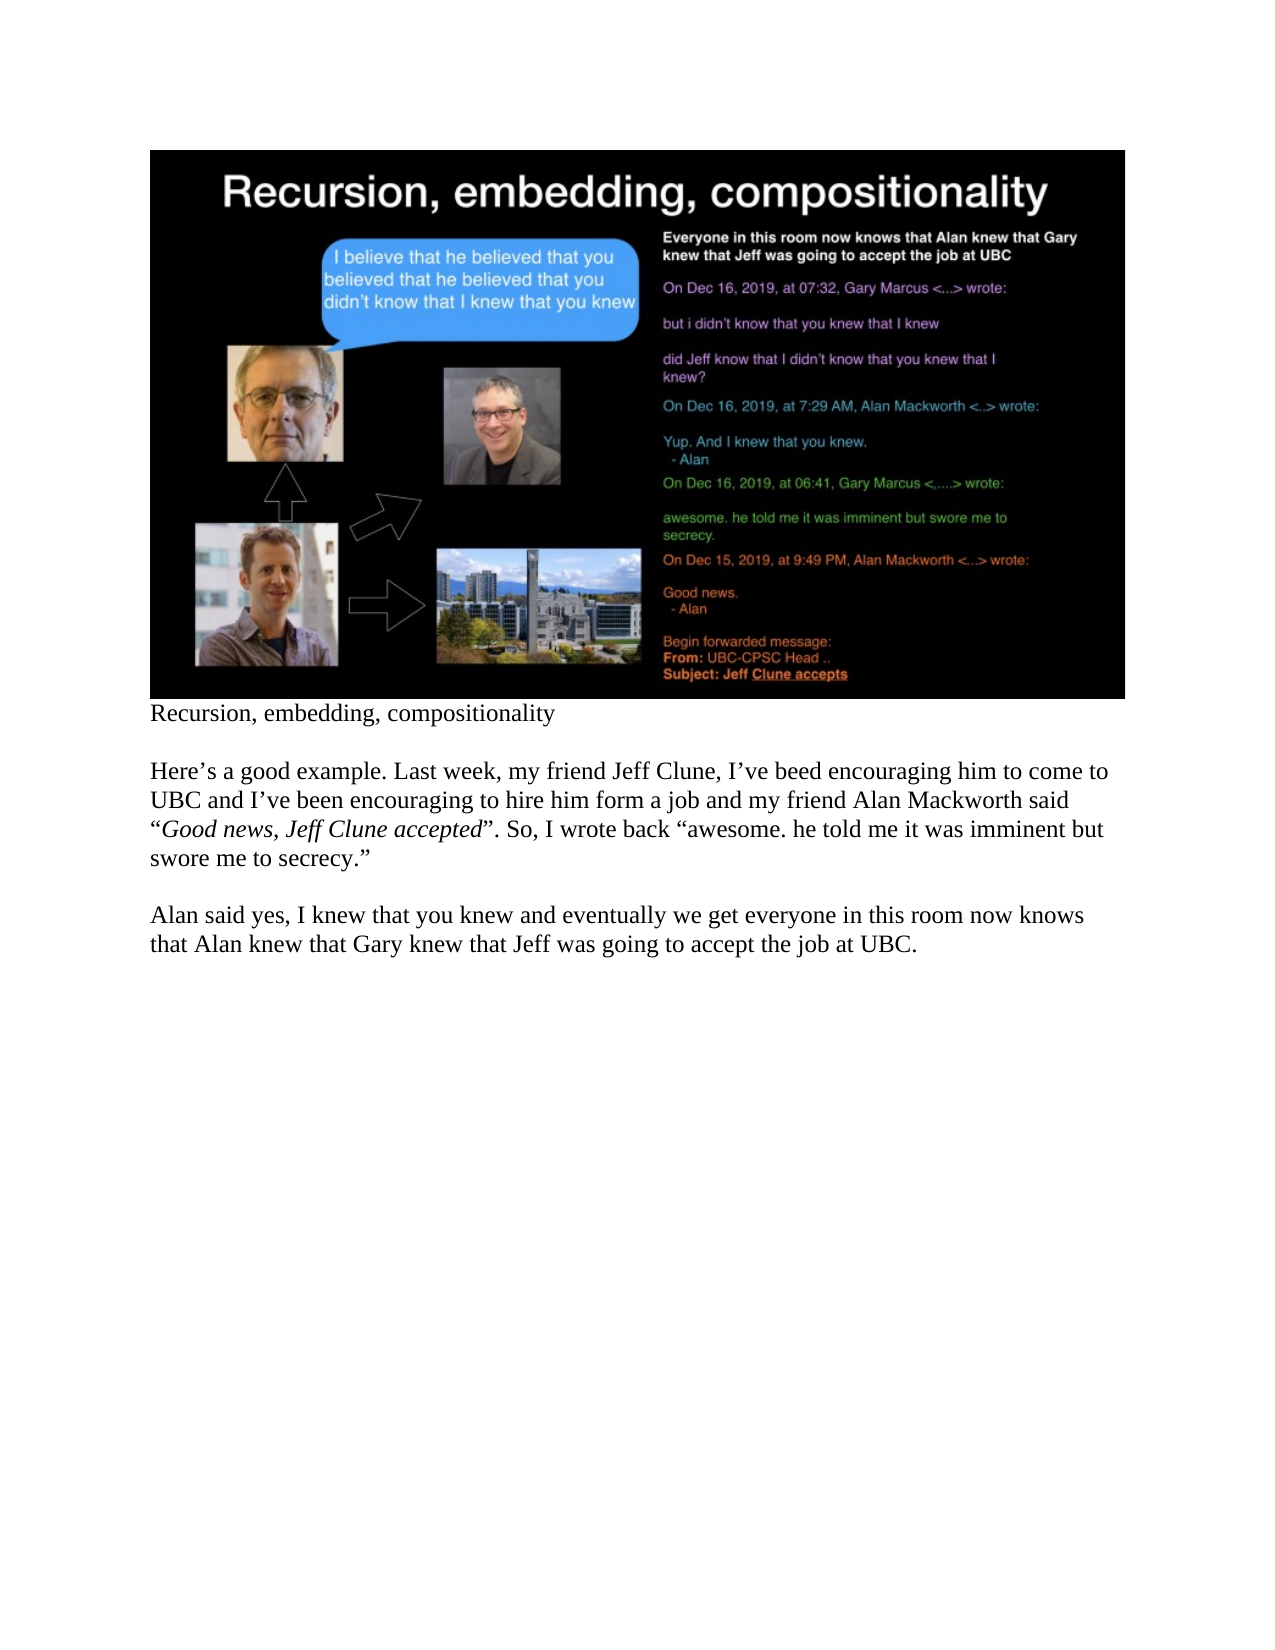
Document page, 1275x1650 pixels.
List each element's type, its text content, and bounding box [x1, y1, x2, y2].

text Recursion, embedding, compositionality [150, 699, 1125, 727]
text Here’s a good example. Last week, my friend Jeff Clune, I’ve beed encouraging him to come to UBC and I’ve been encouraging to hire him form a job and my friend Alan Mackworth said “Good news, Jeff Clune accepted”. So, I wrote back “awesome. he told me it was imminent but swore me to secrecy.” [150, 756, 1125, 871]
text Alan said yes, I knew that you knew and eventually we get everyone in this room now knows that Alan knew that Gary knew that Jeff was going to accept the job at UBC. [150, 901, 1125, 958]
picture [150, 150, 1125, 699]
